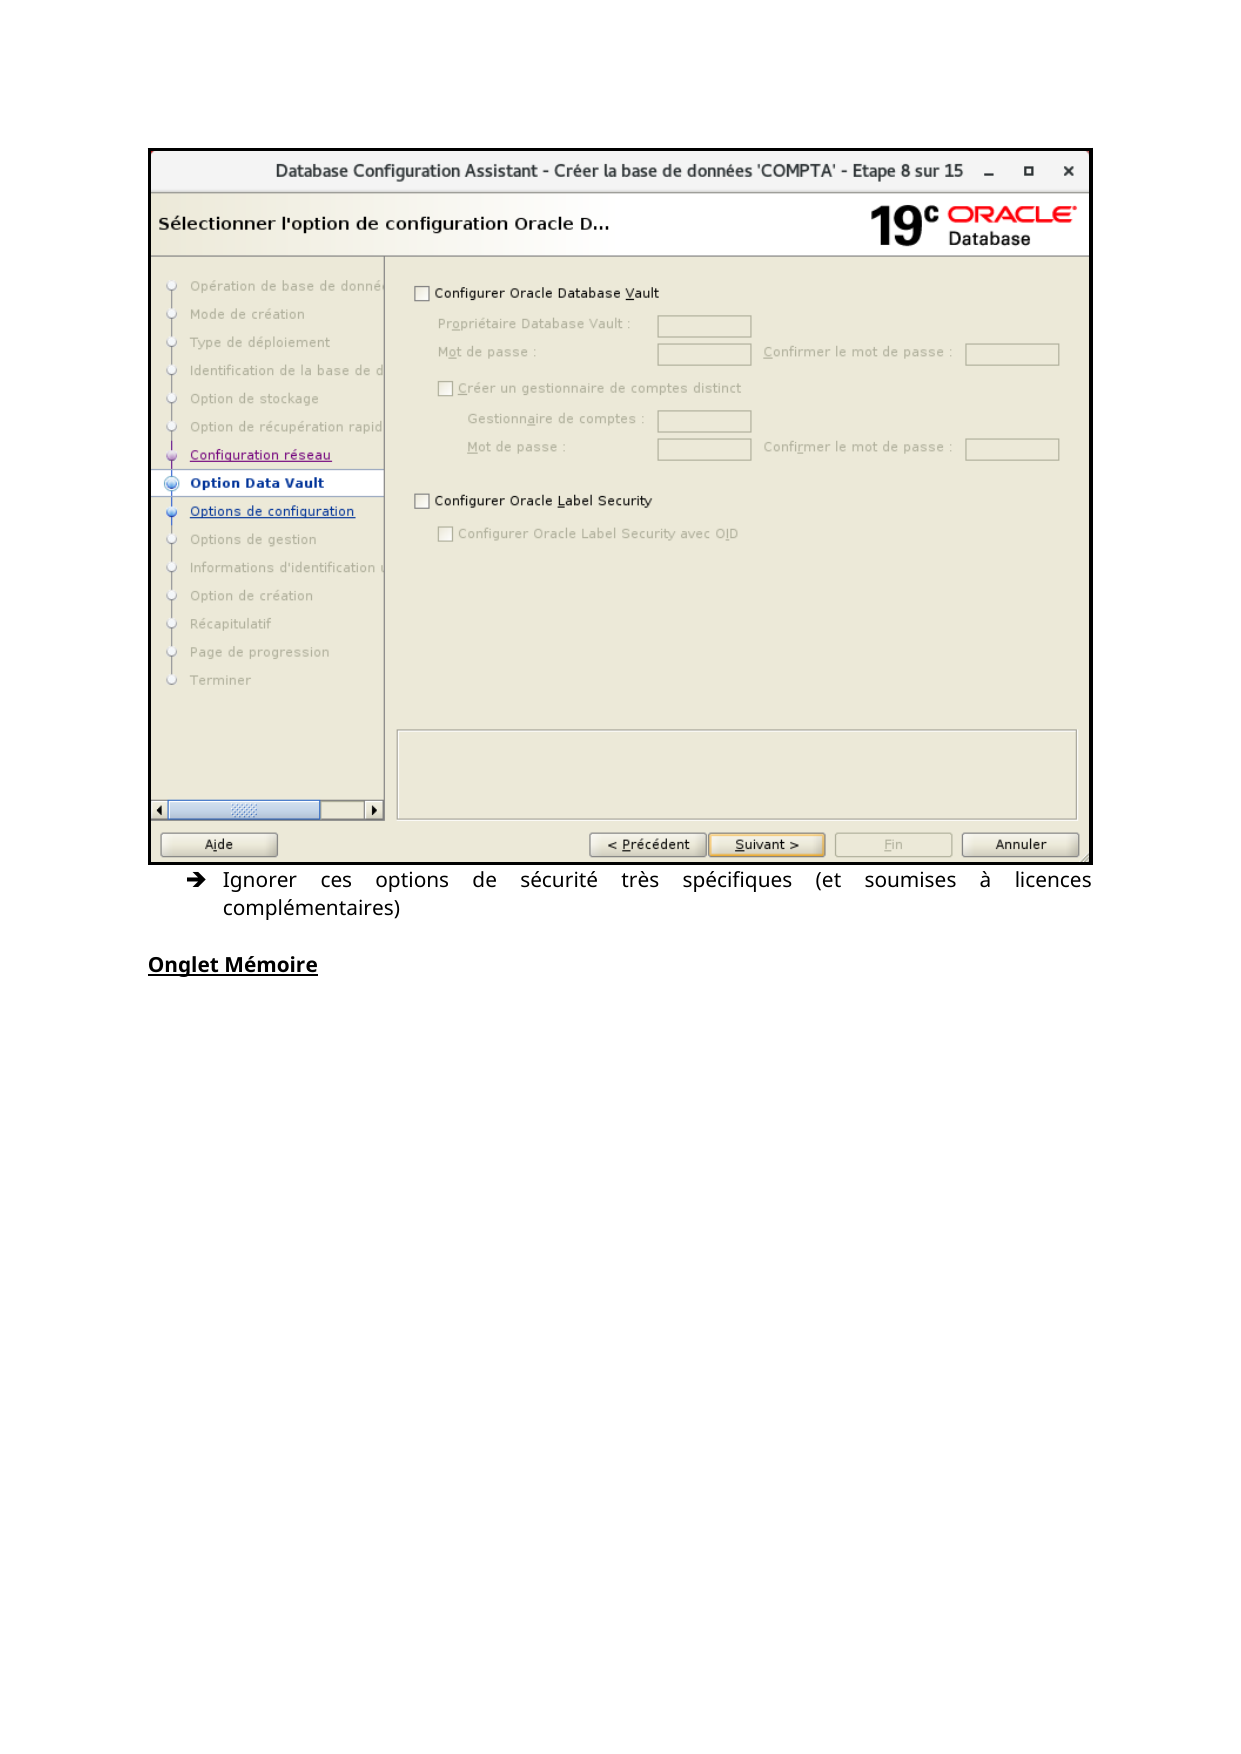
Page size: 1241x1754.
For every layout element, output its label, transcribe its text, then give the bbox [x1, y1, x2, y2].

text Onglet Mémoire [148, 950, 1093, 978]
list Ignorer ces options de sécurité très spécifiques (et soumises à licences complémentaires) [185, 865, 1093, 922]
picture [151, 151, 1089, 862]
